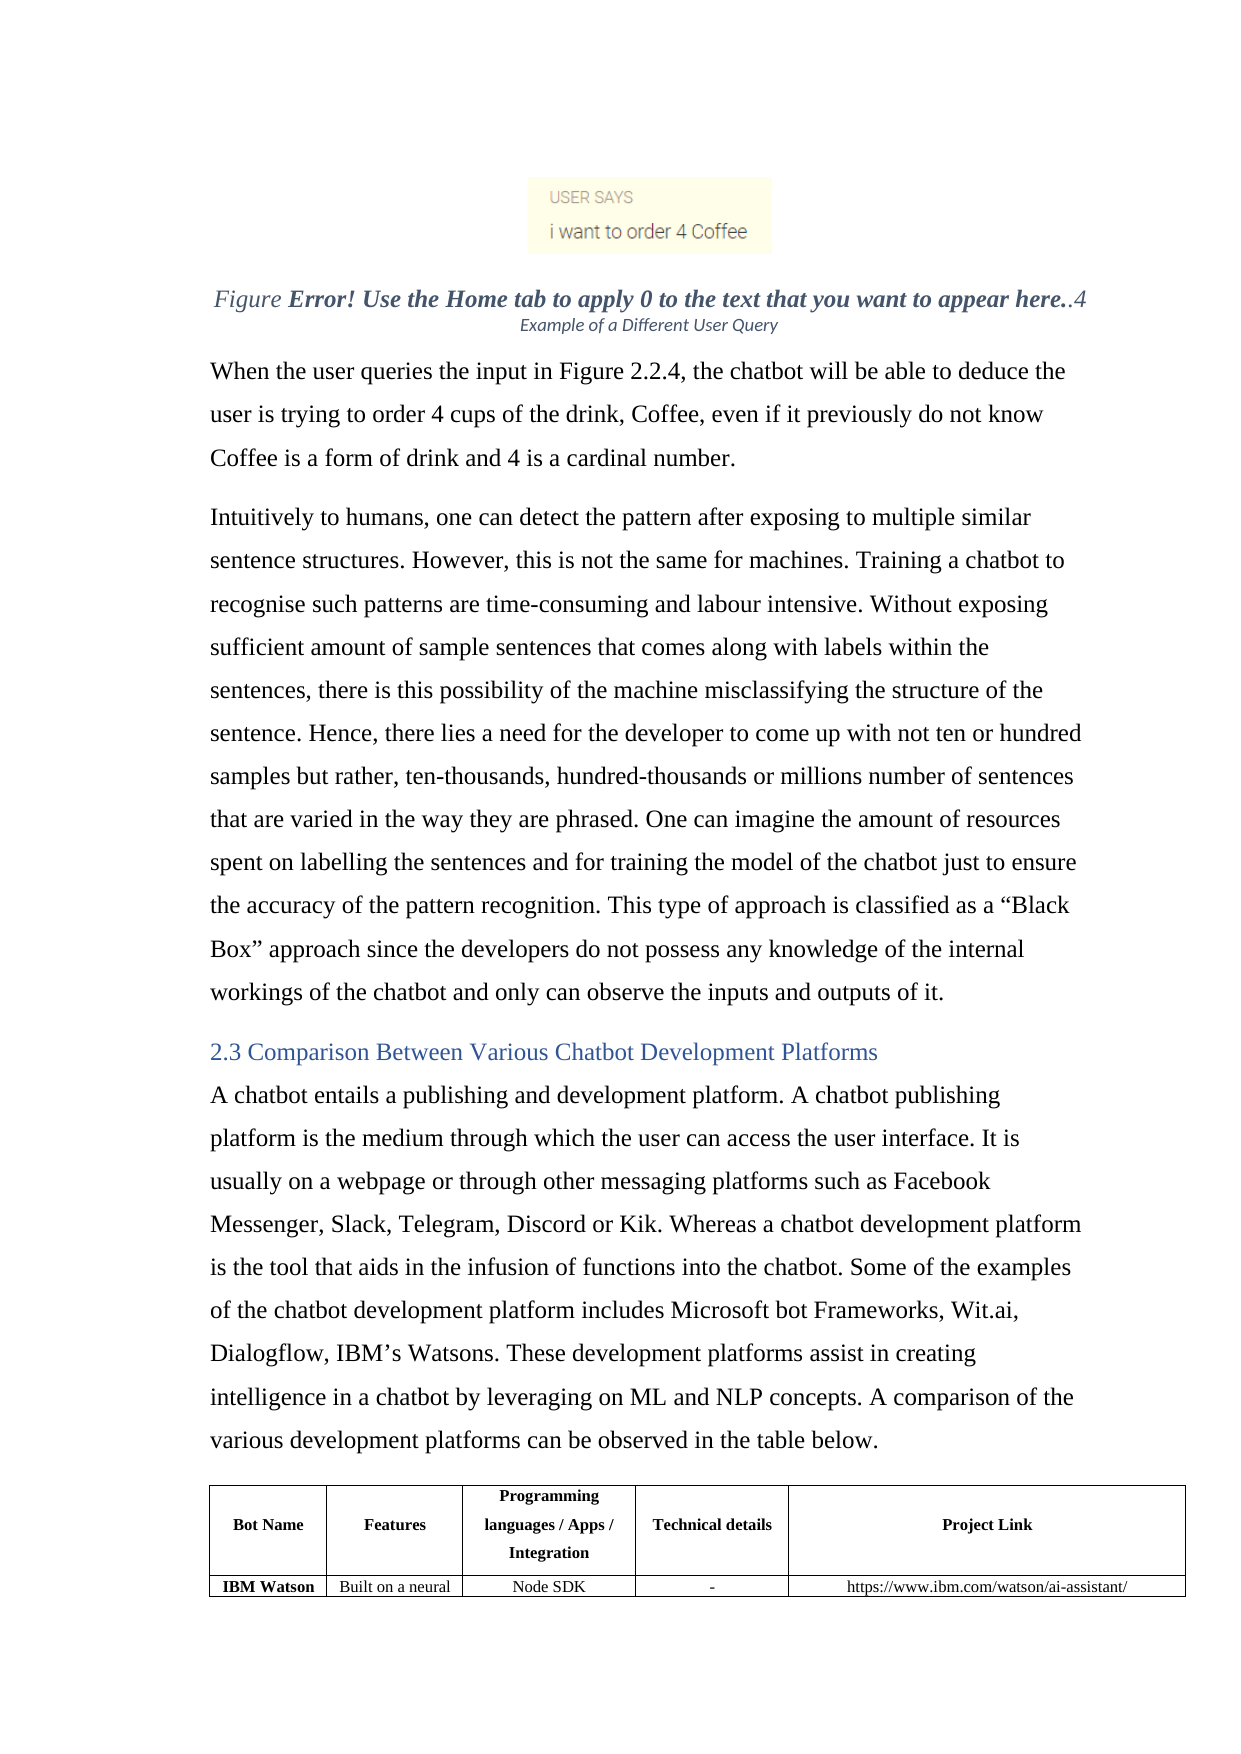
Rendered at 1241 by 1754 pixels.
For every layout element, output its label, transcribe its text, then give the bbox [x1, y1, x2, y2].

text A chatbot entails a publishing and development platform. A chatbot publishing platform is the medium through which the user can access the user interface. It is usually on a webpage or through other messaging platforms such as Facebook Messenger, Slack, Telegram, Discord or Kik. Whereas a chatbot development platform is the tool that aids in the infusion of functions into the chatbot. Some of the examples of the chatbot development platform includes Microsoft bot Frameworks, Wit.ai, Dialogflow, IBM’s Watsons. These development platforms assist in creating intelligence in a chatbot by leveraging on ML and NLP concepts. A comparison of the various development platforms can be observed in the table below. [210, 1080, 1090, 1453]
table_header Features [327, 1486, 462, 1575]
table_header Bot Name [210, 1486, 326, 1575]
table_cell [327, 1576, 462, 1596]
text When the user queries the input in Figure 2.2.4, the chatbot will be able to deduce the user is trying to order 4 cups of the drink, Coffee, even if it previously do not know Coffee is a form of drink and 4 is a cardinal number. [210, 356, 1090, 471]
table_header Project Link [789, 1486, 1185, 1575]
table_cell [463, 1576, 635, 1596]
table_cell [789, 1576, 1185, 1596]
subtitle 2.3 Comparison Between Various Chatbot Development Platforms [210, 1037, 1090, 1065]
text Intuitively to humans, one can detect the pattern after exposing to multiple similar sentence structures. However, this is not the same for machines. Training a chatbot to recognise such patterns are time-consuming and labour intensive. Without exposing sufficient amount of sample sentences that comes along with labels within the sentences, there is this possibility of the machine misclassifying the structure of the sentence. Hence, there lies a need for the developer to come up with not ten or hundred samples but rather, ten-thousands, hundred-thousands or millions number of sentences that are varied in the way they are phrased. One can imagine the amount of resources spent on labelling the sentences and for training the model of the chatbot just to ensure the accuracy of the pattern recognition. This type of approach is classified as a “Black Box” approach since the developers do not possess any knowledge of the internal workings of the chatbot and only can observe the inputs and outputs of it. [210, 502, 1090, 1006]
picture [527, 177, 773, 254]
table_header Programming languages / Apps / Integration [463, 1486, 635, 1575]
table_header Technical details [636, 1486, 788, 1575]
table_cell - [636, 1576, 788, 1596]
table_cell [210, 1576, 326, 1596]
text Figure Error! Use the Home tab to apply 0 to the text that you want to appear here..4 Example of a Different User Query [210, 284, 1090, 336]
